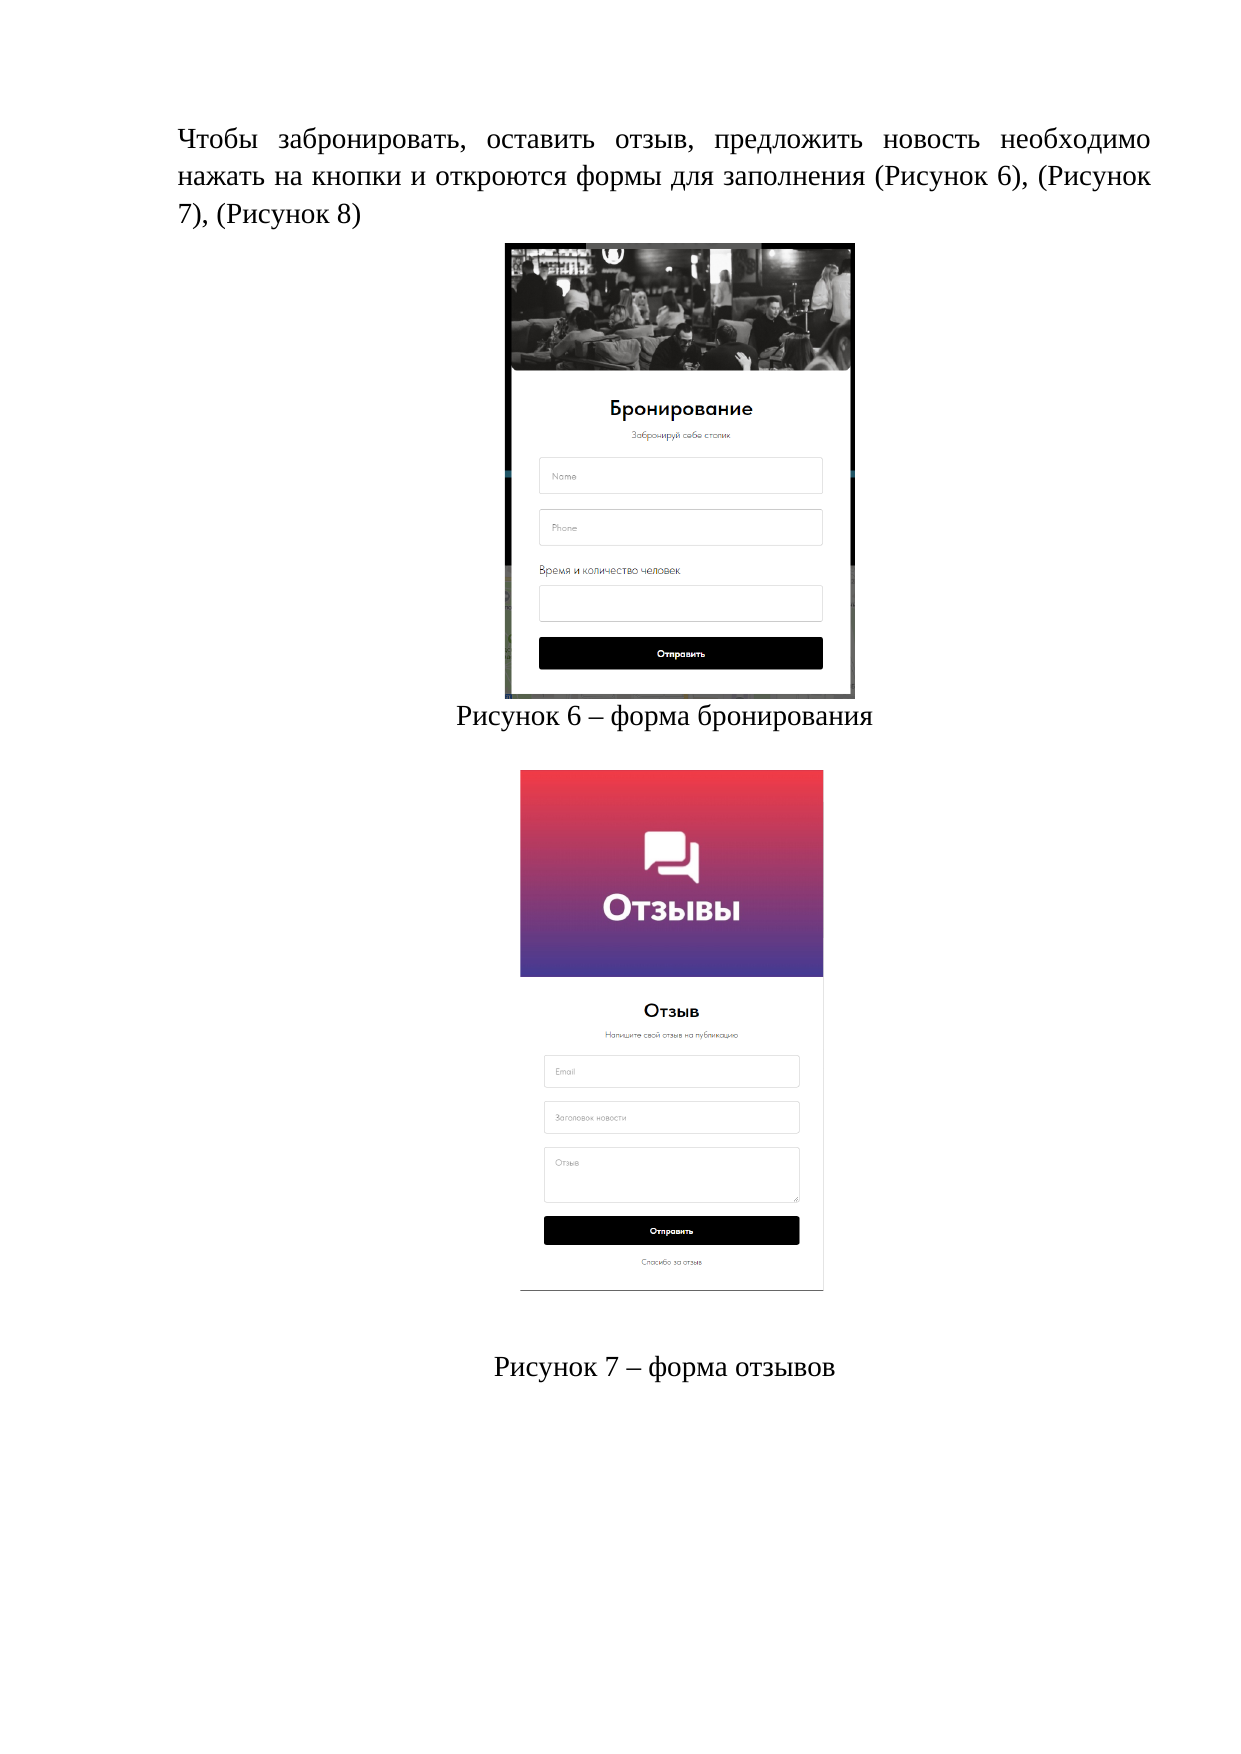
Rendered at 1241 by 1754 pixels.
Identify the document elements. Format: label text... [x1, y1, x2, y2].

text Чтобы забронировать, оставить отзыв, предложить новость необходимо нажать на кнопки и откроются формы для заполнения (Рисунок 6), (Рисунок 7), (Рисунок 8) [177, 118, 1152, 231]
picture [520, 770, 824, 1291]
text Рисунок 7 – форма отзывов [177, 1349, 1152, 1382]
picture [504, 243, 855, 699]
